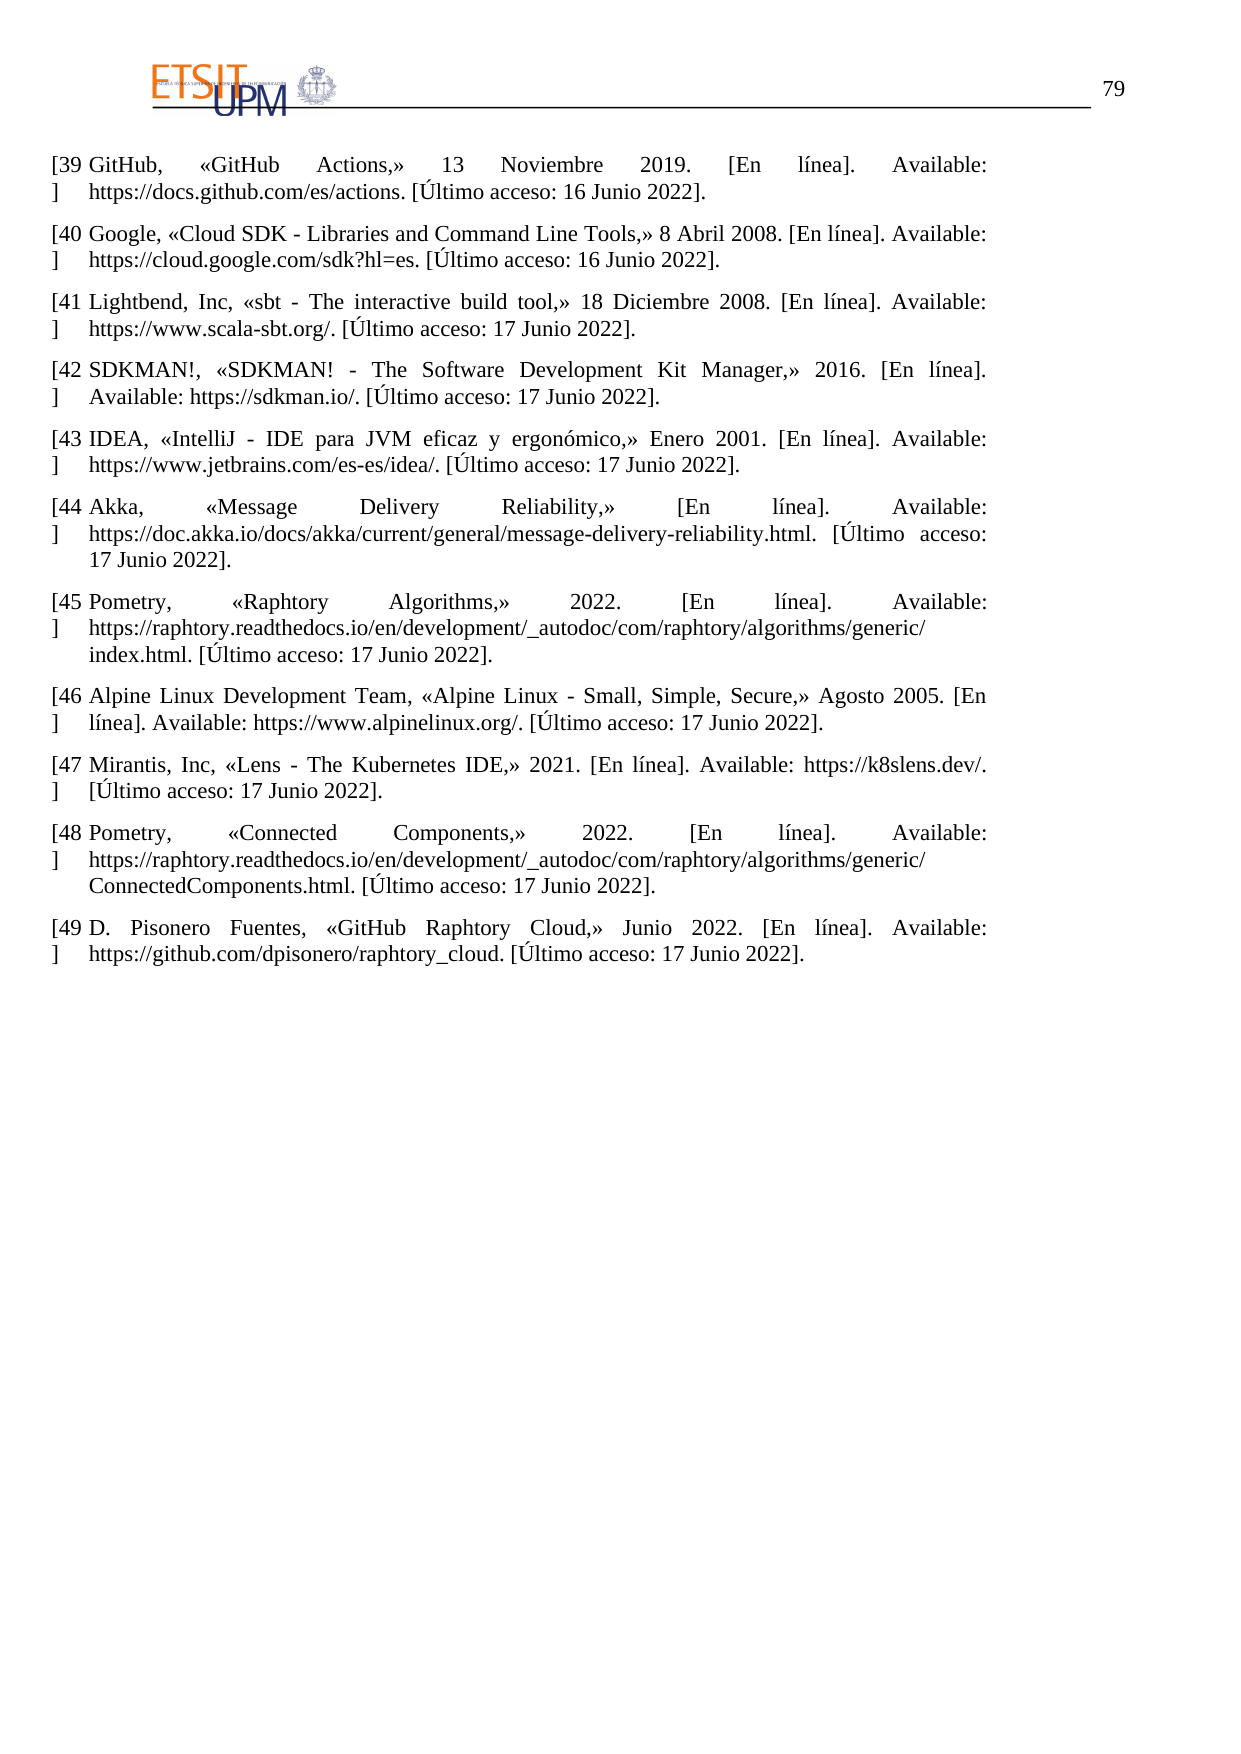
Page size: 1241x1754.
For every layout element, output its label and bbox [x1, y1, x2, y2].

picture [151, 63, 338, 117]
